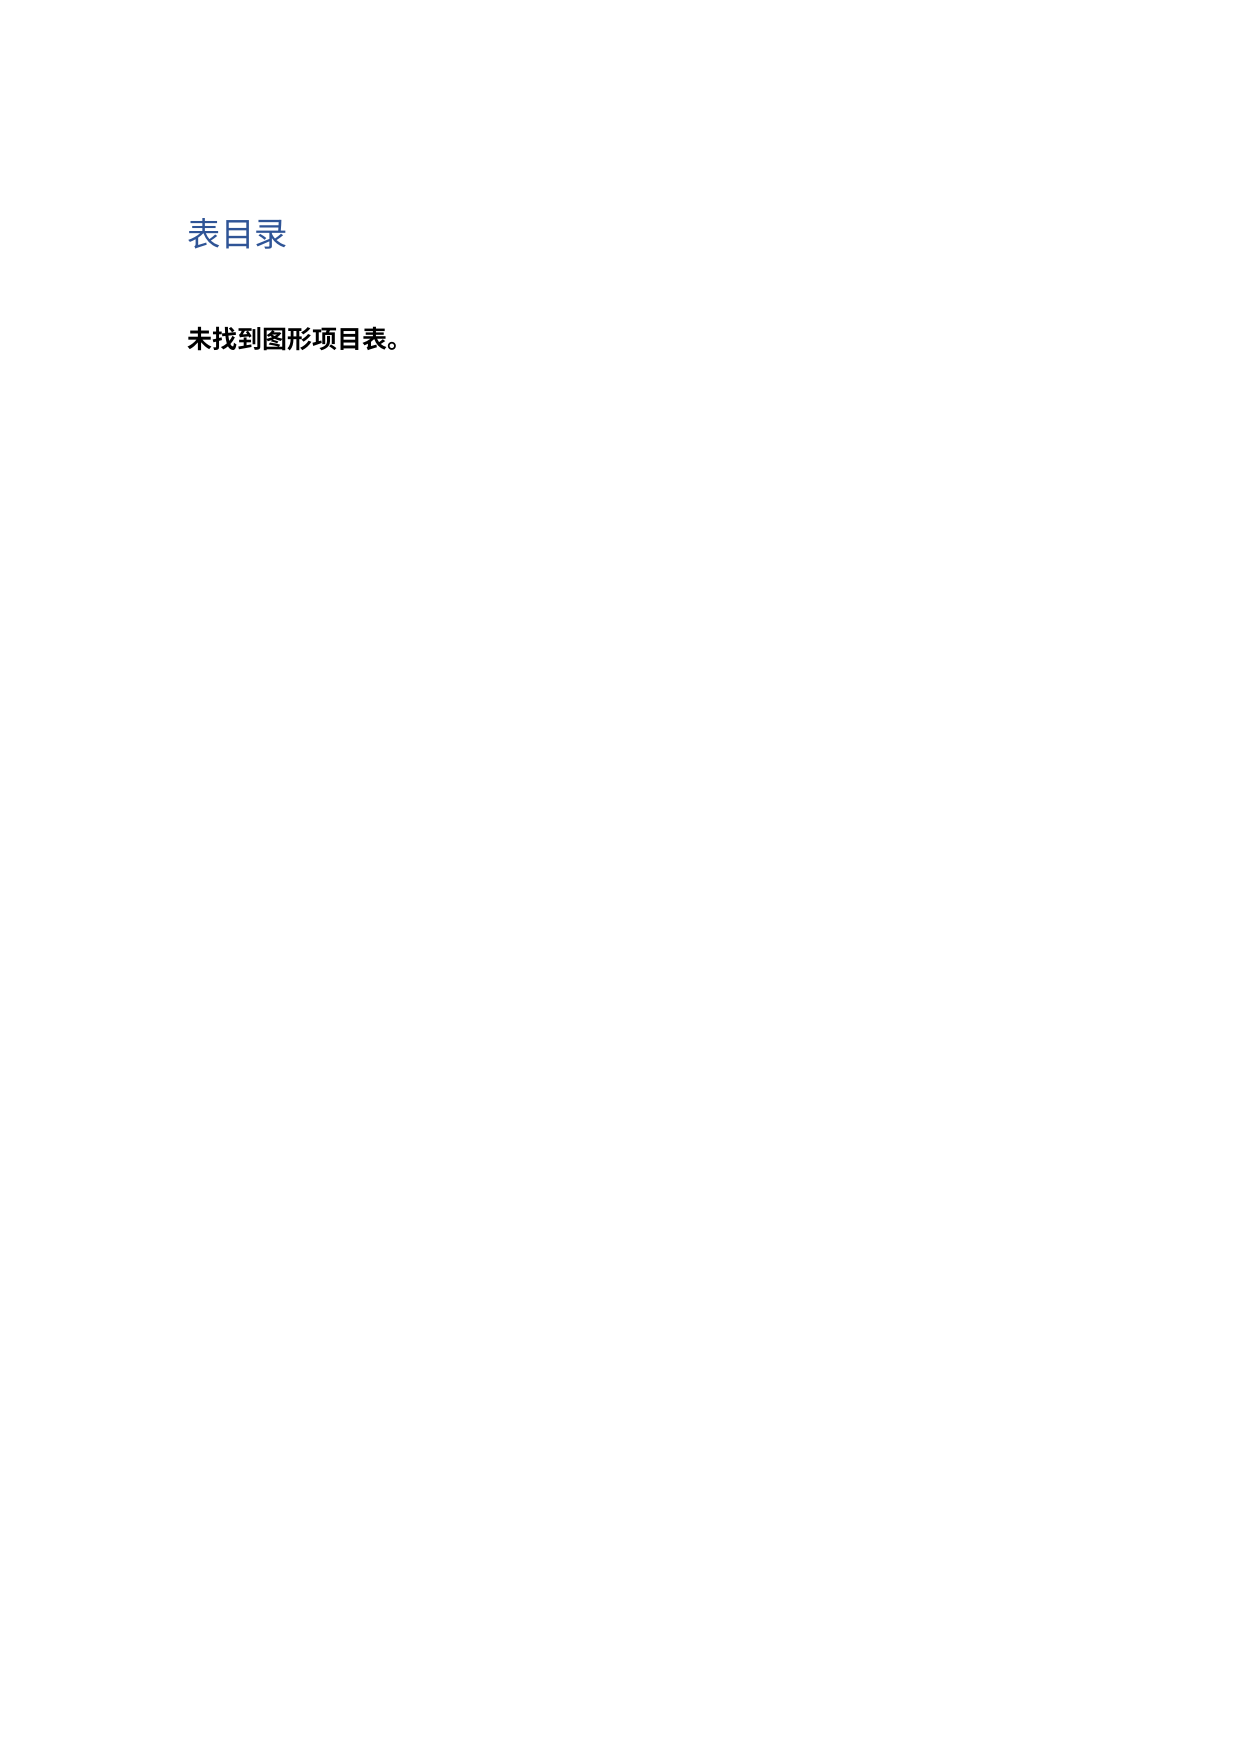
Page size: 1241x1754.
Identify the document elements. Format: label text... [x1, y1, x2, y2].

subtitle 表目录 [187, 198, 1053, 266]
text 未找到图形项目表。 [187, 303, 1053, 371]
